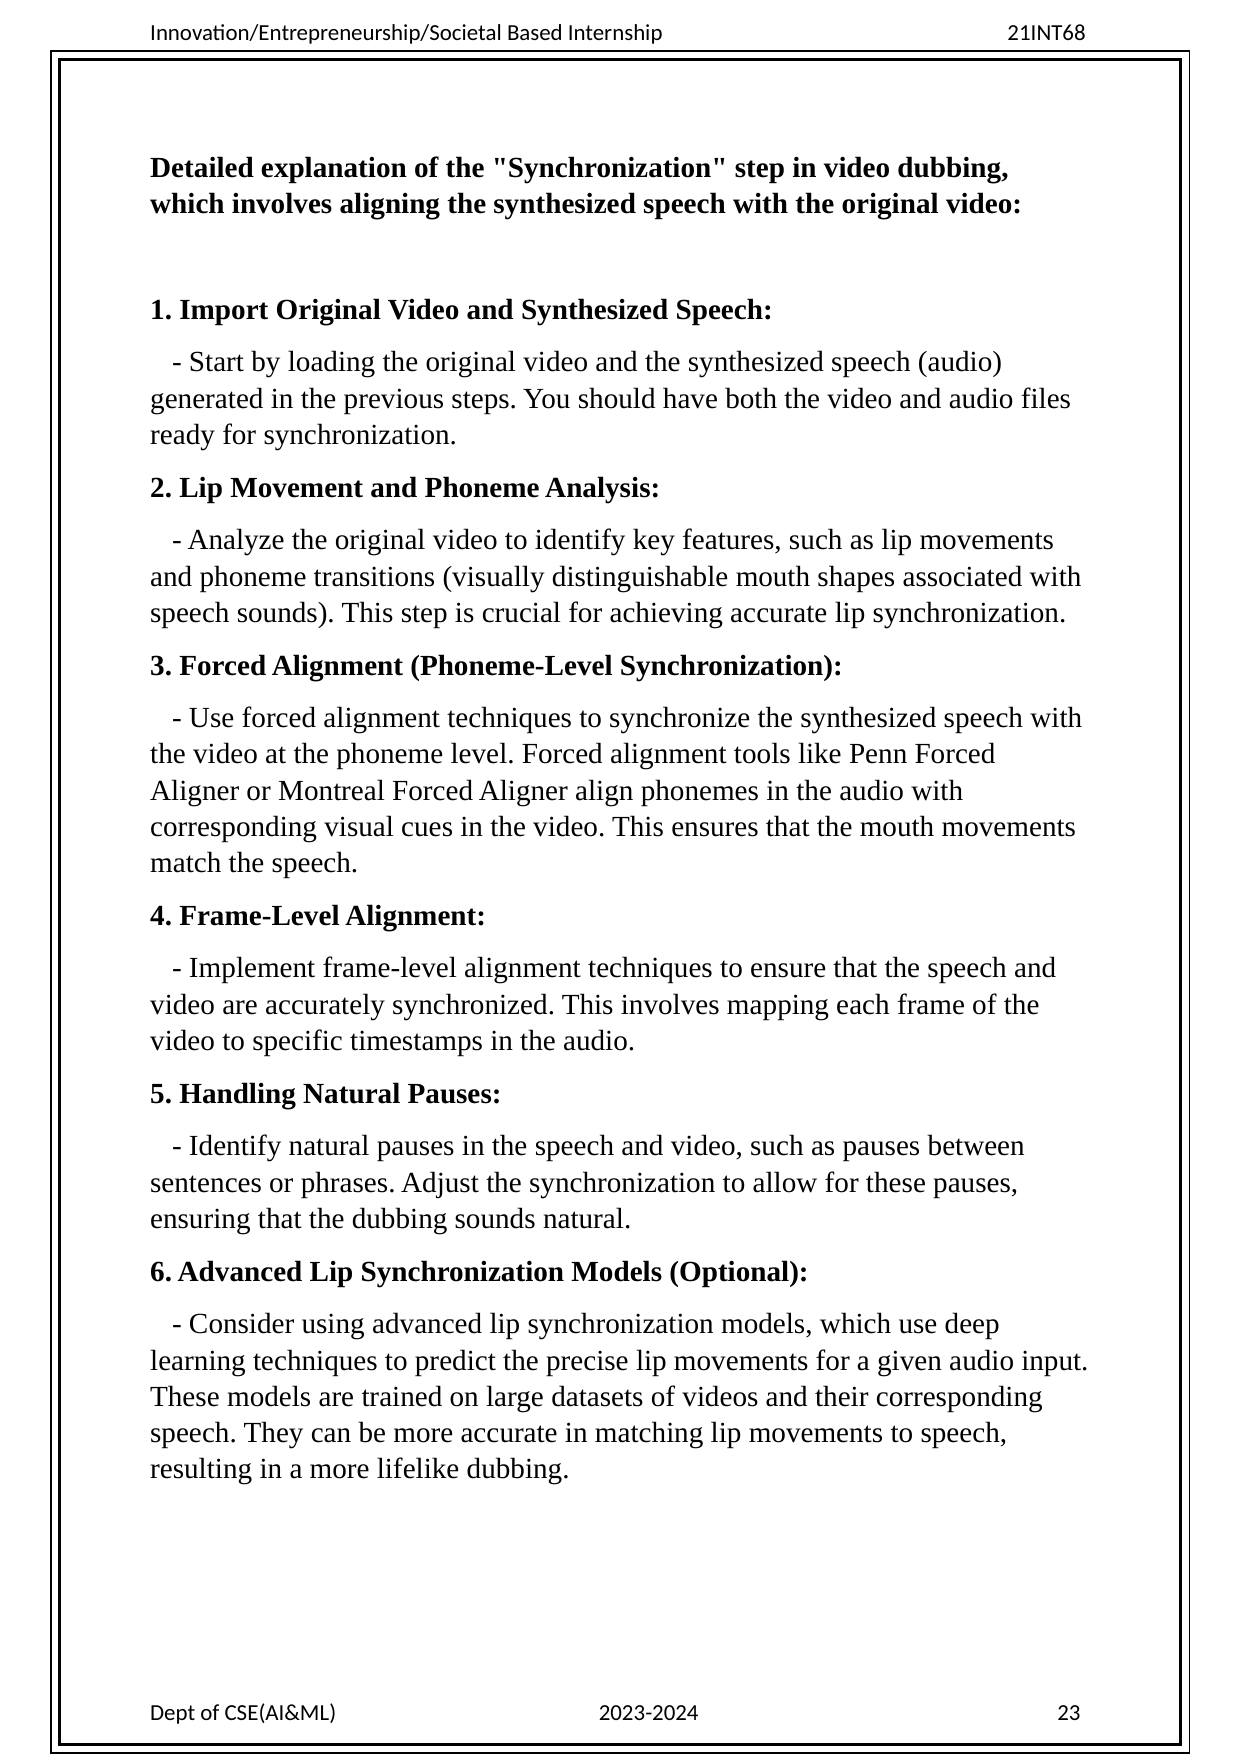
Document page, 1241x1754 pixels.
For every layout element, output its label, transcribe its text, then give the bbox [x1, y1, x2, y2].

text 5. Handling Natural Pauses: [150, 1076, 1090, 1109]
text - Use forced alignment techniques to synchronize the synthesized speech with the video at the phoneme level. Forced alignment tools like Penn Forced Aligner or Montreal Forced Aligner align phonemes in the audio with corresponding visual cues in the video. This ensures that the mouth movements match the speech. [150, 700, 1090, 878]
text - Implement frame-level alignment techniques to ensure that the speech and video are accurately synchronized. This involves mapping each frame of the video to specific timestamps in the audio. [150, 951, 1090, 1056]
text - Analyze the original video to identify key features, such as lip movements and phoneme transitions (visually distinguishable mouth shapes associated with speech sounds). This step is crucial for achieving accurate lip synchronization. [150, 522, 1090, 628]
text 4. Frame-Level Alignment: [150, 898, 1090, 931]
text - Consider using advanced lip synchronization models, which use deep learning techniques to predict the precise lip movements for a given audio input. These models are trained on large datasets of videos and their corresponding speech. They can be more accurate in matching lip movements to speech, resulting in a more lifelike dubbing. [150, 1306, 1090, 1484]
text 3. Forced Alignment (Phoneme-Level Synchronization): [150, 648, 1090, 681]
text 6. Advanced Lip Synchronization Models (Optional): [150, 1254, 1090, 1287]
text 1. Import Original Video and Synthesized Speech: [150, 292, 1090, 325]
text 2. Lip Movement and Phoneme Analysis: [150, 470, 1090, 503]
text - Start by loading the original video and the synthesized speech (audio) generated in the previous steps. You should have both the video and audio files ready for synchronization. [150, 344, 1090, 450]
text Detailed explanation of the "Synchronization" step in video dubbing, which involves aligning the synthesized speech with the original video: [150, 150, 1090, 220]
text - Identify natural pauses in the speech and video, such as pauses between sentences or phrases. Adjust the synchronization to allow for these pauses, ensuring that the dubbing sounds natural. [150, 1128, 1090, 1234]
